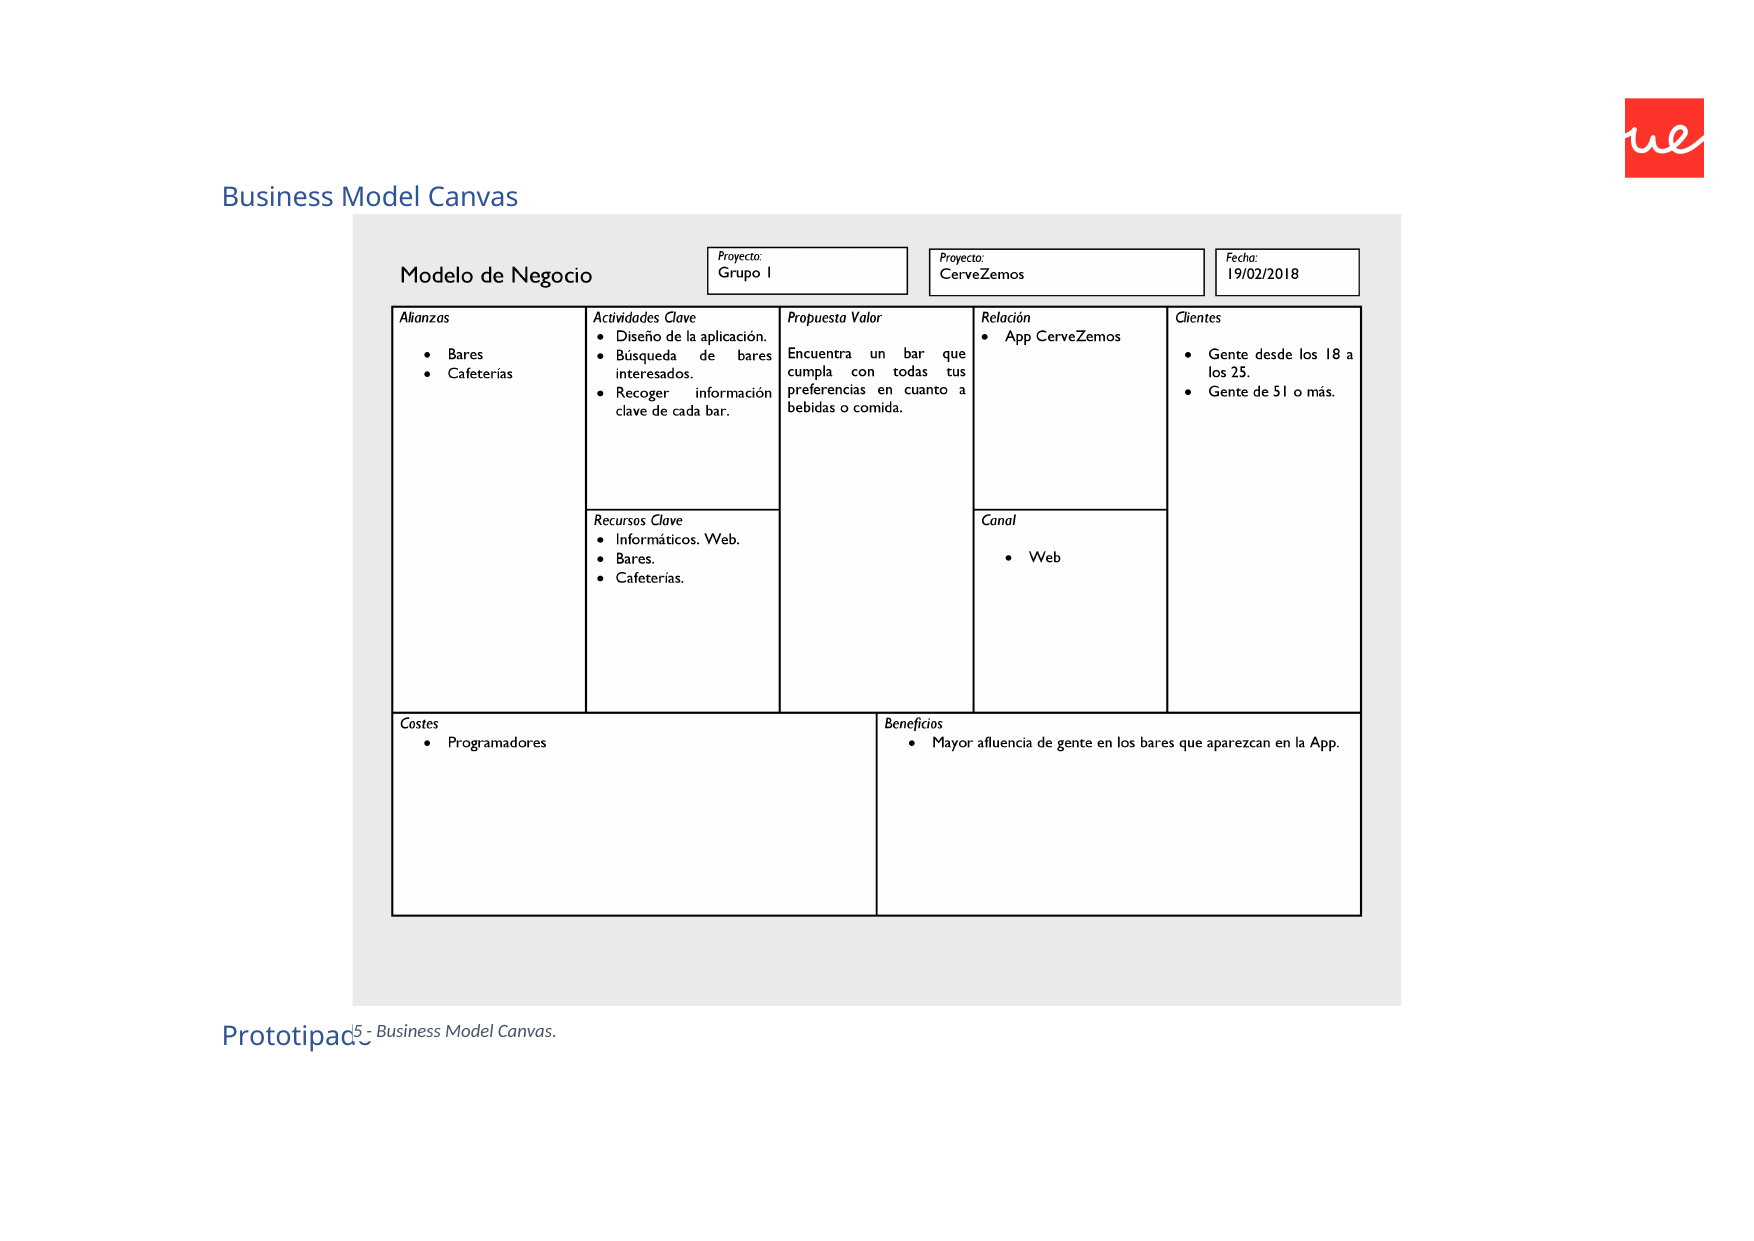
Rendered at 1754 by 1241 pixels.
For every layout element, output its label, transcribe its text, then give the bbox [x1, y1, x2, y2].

picture [352, 214, 1402, 1006]
picture [1625, 98, 1704, 178]
subtitle Business Model Canvas [148, 177, 1606, 214]
